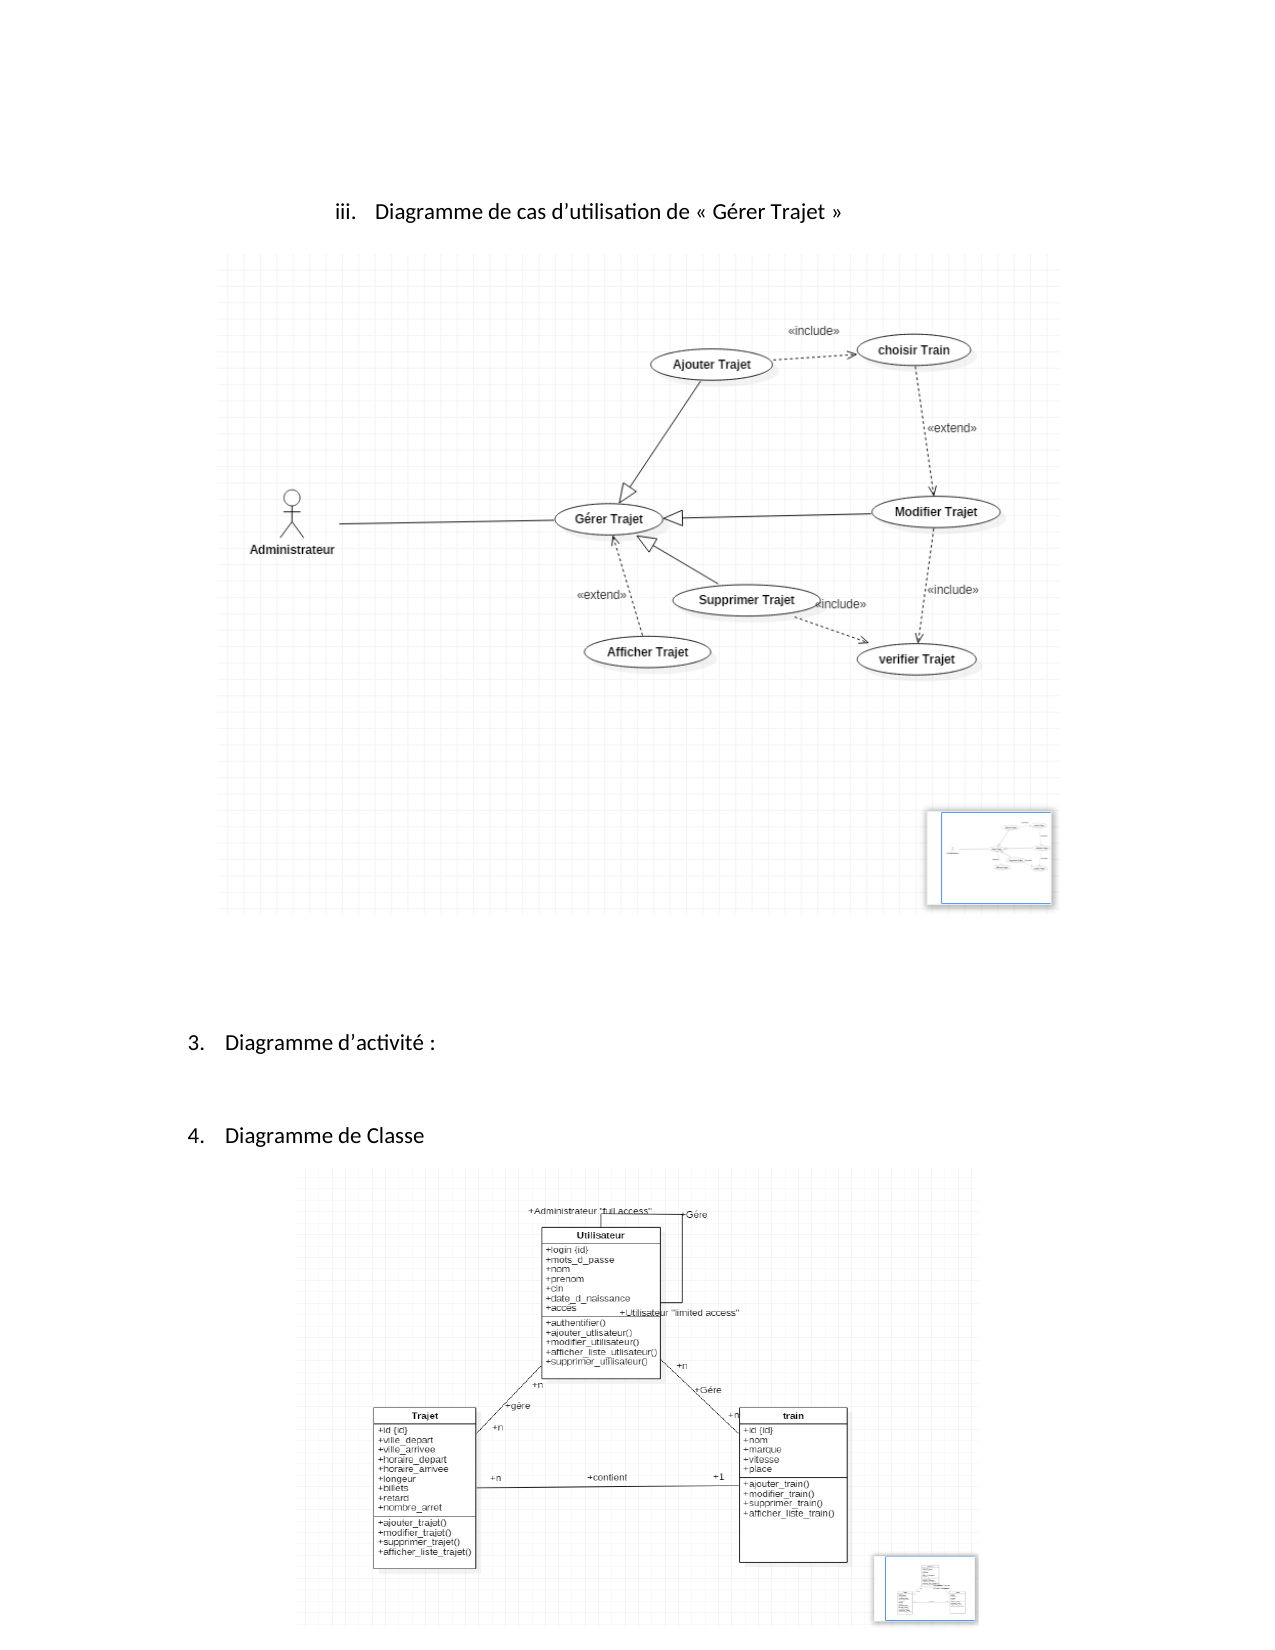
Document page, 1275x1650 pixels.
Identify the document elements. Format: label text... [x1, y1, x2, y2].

list Diagramme d’activité : [187, 1028, 1125, 1056]
picture [296, 1168, 979, 1628]
list Diagramme de cas d’utilisation de « Gérer Trajet » [356, 197, 1125, 225]
list Diagramme de Classe [187, 1122, 1125, 1150]
picture [217, 254, 1060, 914]
